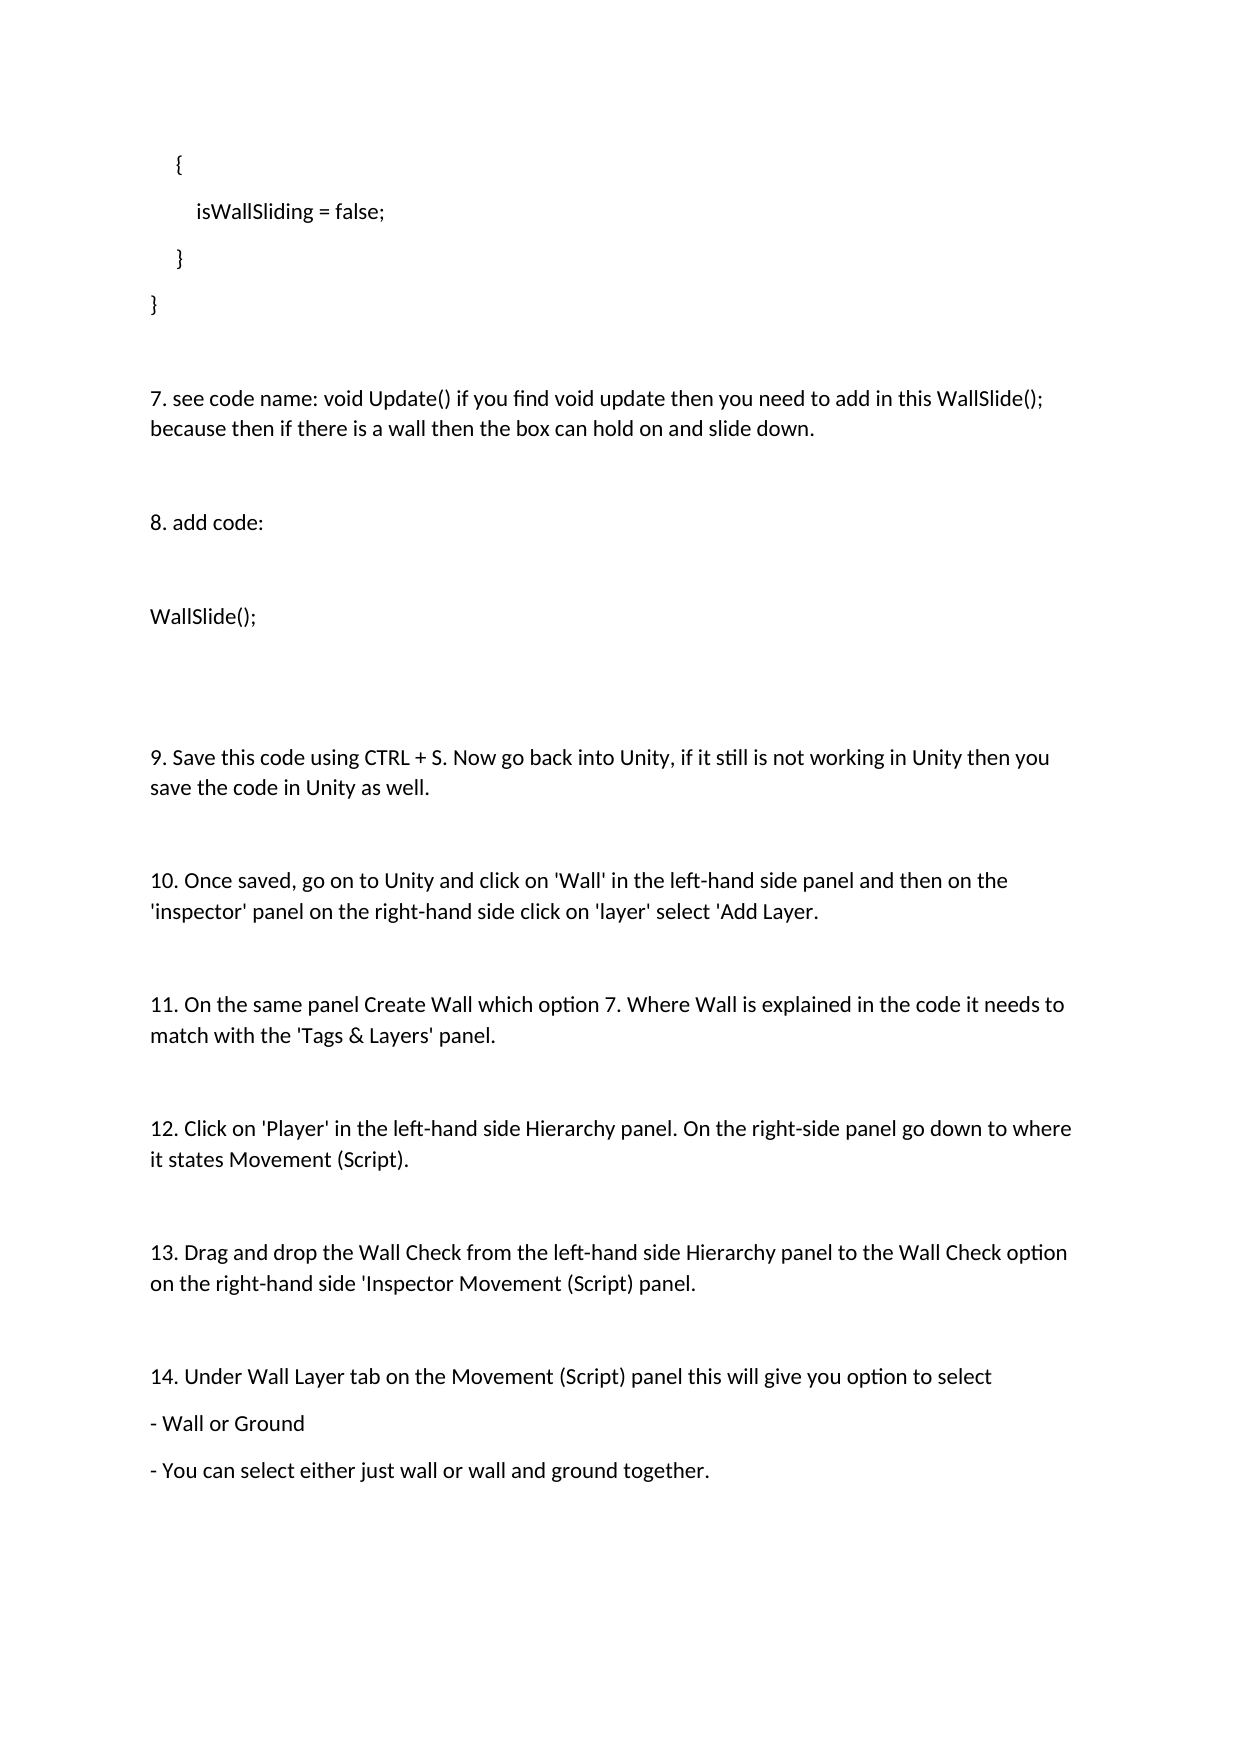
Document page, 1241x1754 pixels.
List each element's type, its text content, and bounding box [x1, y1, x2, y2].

text 13. Drag and drop the Wall Check from the left-hand side Hierarchy panel to the Wall Check option on the right-hand side 'Inspector Movement (Script) panel. [150, 1238, 1090, 1297]
text 8. add code: [150, 508, 1090, 536]
text } [150, 291, 1090, 319]
text 7. see code name: void Update() if you find void update then you need to add in this WallSlide(); because then if there is a wall then the box can hold on and slide down. [150, 384, 1090, 443]
text isWallSliding = false; [150, 197, 1090, 225]
text 11. On the same panel Create Wall which option 7. Where Wall is explained in the code it needs to match with the 'Tags & Layers' panel. [150, 991, 1090, 1049]
text - You can select either just wall or wall and ground together. [150, 1456, 1090, 1484]
text 10. Once saved, go on to Unity and click on 'Wall' in the left-hand side panel and then on the 'inspector' panel on the right-hand side click on 'layer' select 'Add Layer. [150, 867, 1090, 925]
text { [150, 150, 1090, 178]
text - Wall or Ground [150, 1409, 1090, 1437]
text 14. Under Wall Layer tab on the Movement (Script) panel this will give you option to select [150, 1362, 1090, 1391]
text 9. Save this code using CTRL + S. Now go back into Unity, if it still is not working in Unity then you save the code in Unity as well. [150, 743, 1090, 801]
text 12. Click on 'Player' in the left-hand side Hierarchy panel. On the right-side panel go down to where it states Movement (Script). [150, 1114, 1090, 1173]
text WallSlide(); [150, 602, 1090, 630]
text } [150, 244, 1090, 272]
